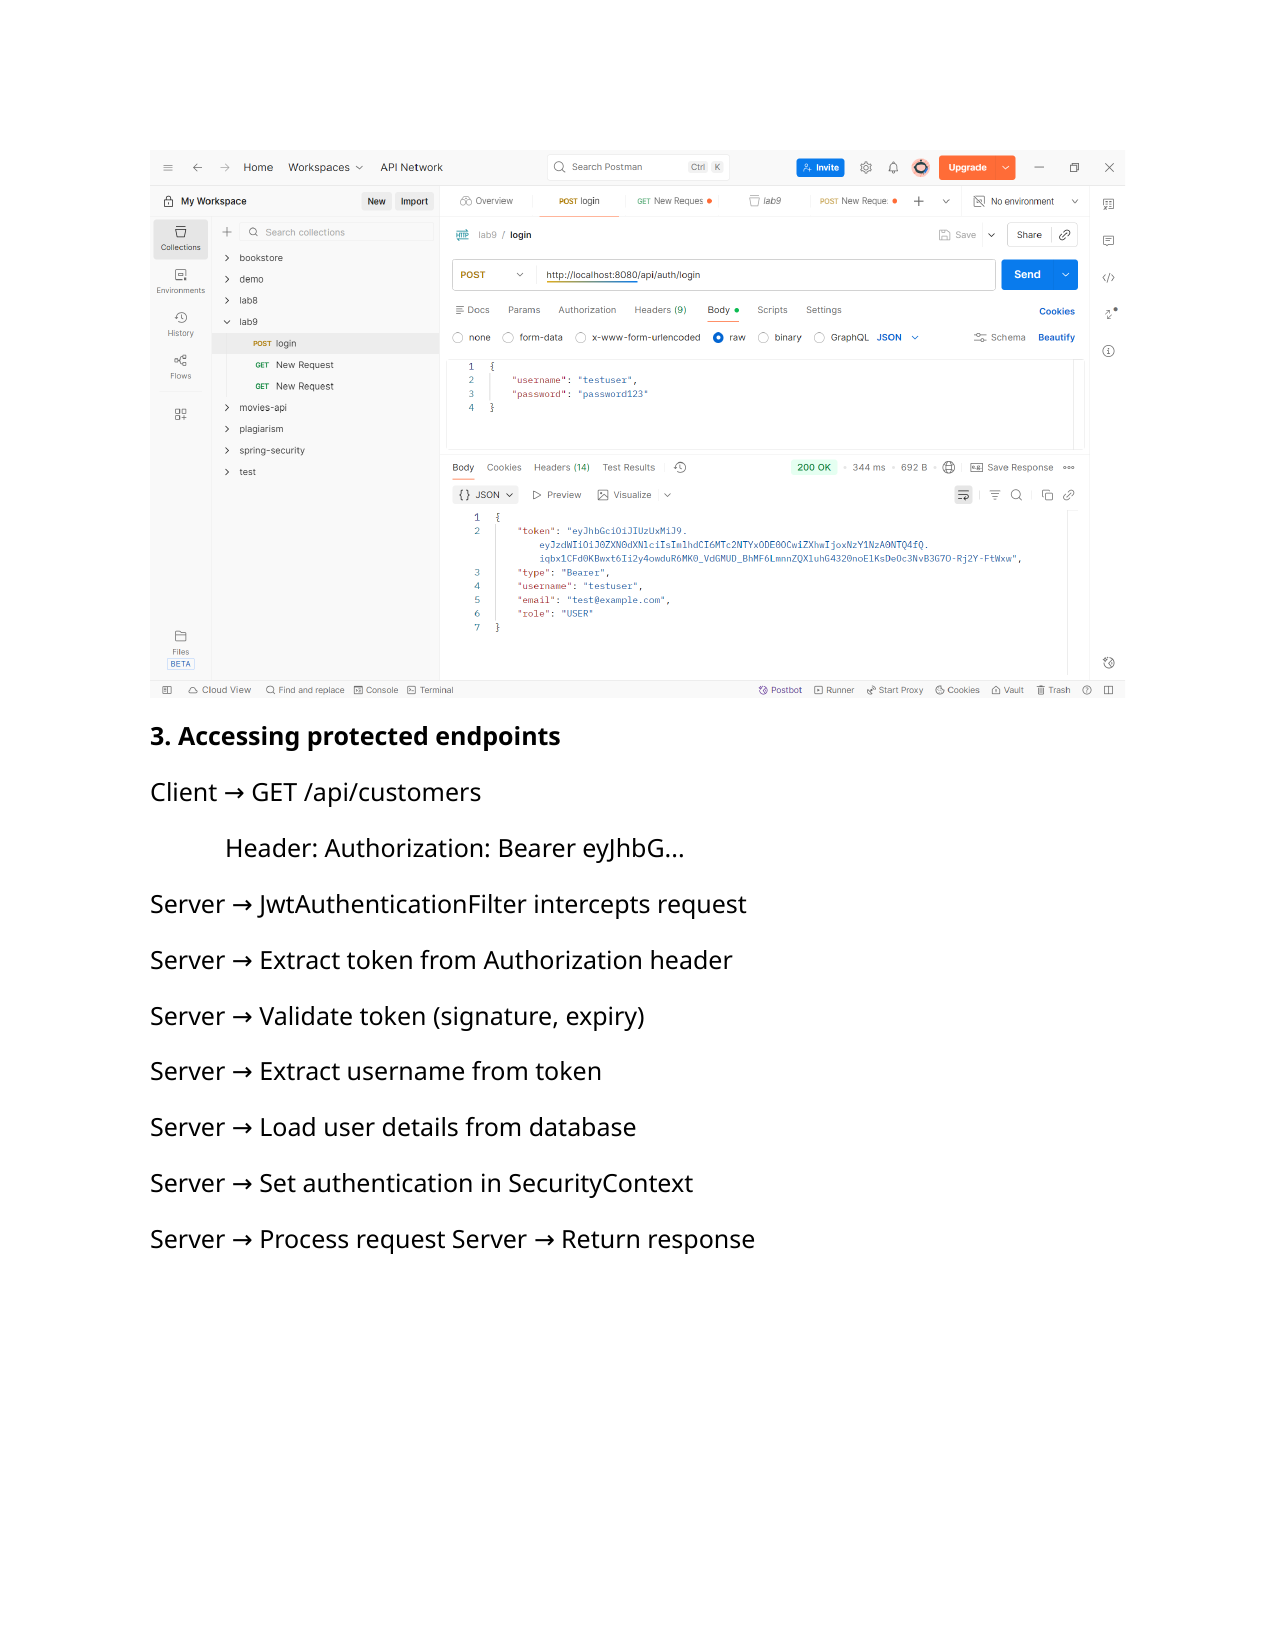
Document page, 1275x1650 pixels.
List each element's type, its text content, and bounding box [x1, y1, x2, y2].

text Server → Process request Server → Return response [150, 1221, 1125, 1256]
text Server → JwtAuthenticationFilter intercepts request [150, 886, 1125, 921]
text Server → Set authentication in SecurityContext [150, 1166, 1125, 1200]
text Server → Load user details from database [150, 1110, 1125, 1144]
picture [150, 150, 1125, 698]
text Server → Extract username from token [150, 1054, 1125, 1088]
text Client → GET /api/customers [150, 775, 1125, 809]
text 3. Accessing protected endpoints [150, 719, 1125, 753]
text Server → Extract token from Authorization header [150, 942, 1125, 976]
text Server → Validate token (signature, expiry) [150, 998, 1125, 1032]
text Header: Authorization: Bearer eyJhbG... [225, 831, 1125, 865]
